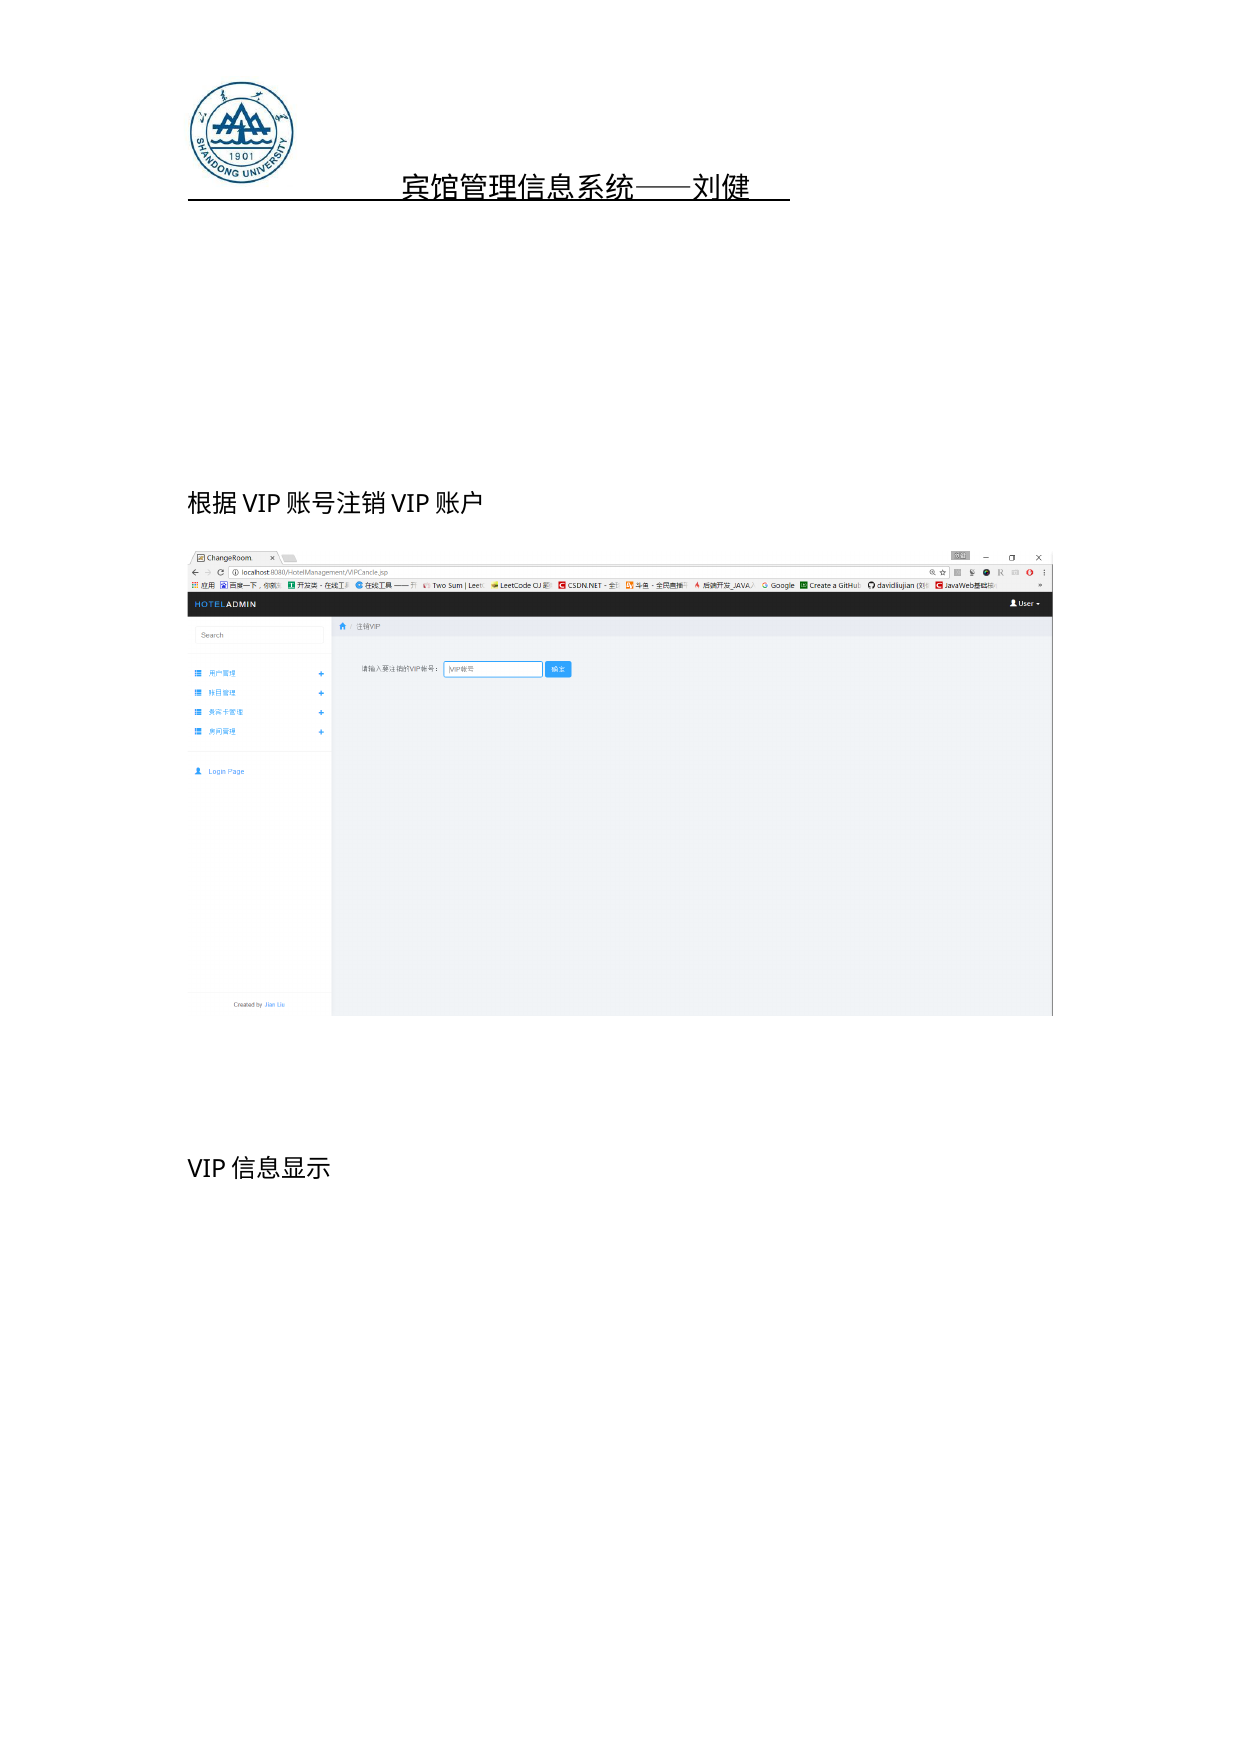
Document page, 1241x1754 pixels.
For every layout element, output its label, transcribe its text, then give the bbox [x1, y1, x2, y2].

picture [183, 76, 300, 189]
picture [187, 551, 1053, 1016]
text VIP信息显示 [187, 1134, 1053, 1199]
text 根据VIP账号注销VIP账户 [187, 469, 1053, 534]
